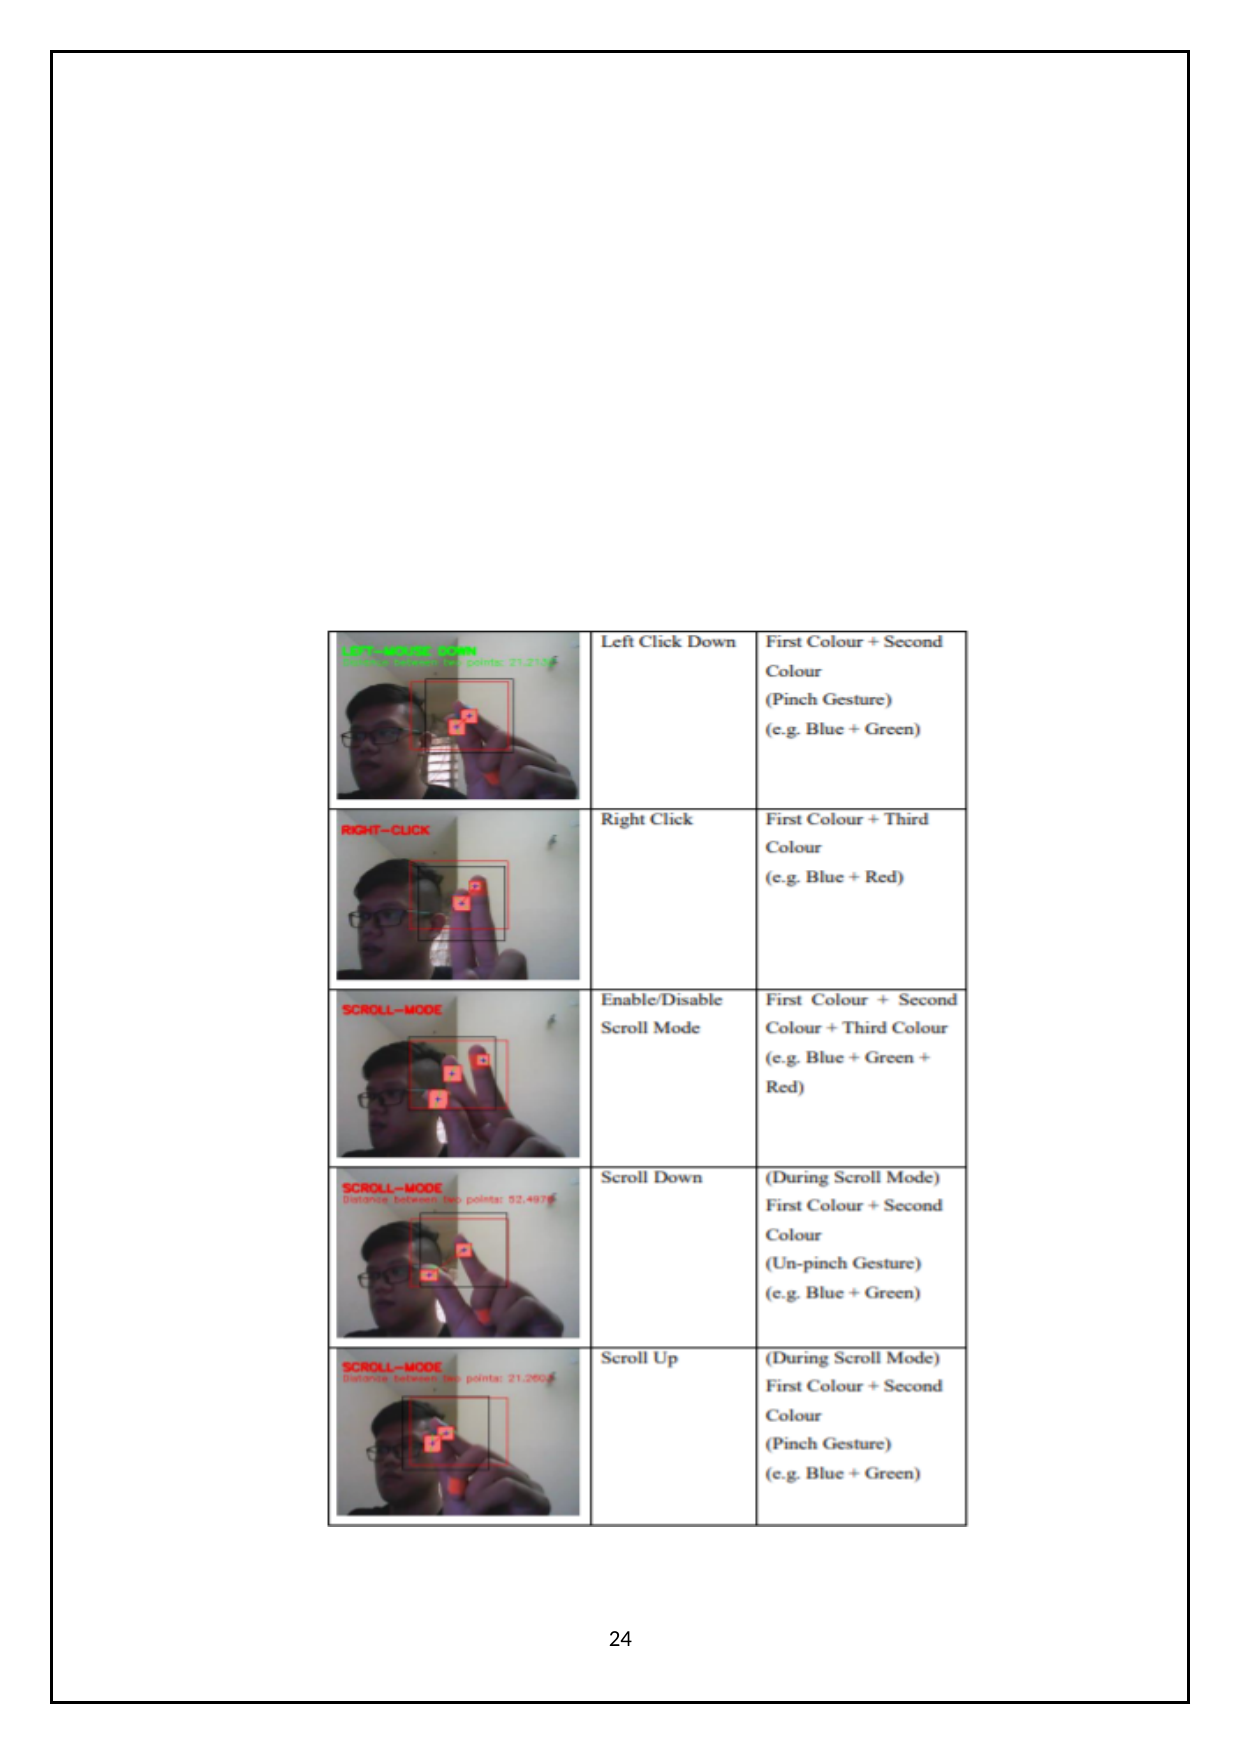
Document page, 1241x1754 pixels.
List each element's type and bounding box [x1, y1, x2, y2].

picture [254, 628, 990, 1527]
